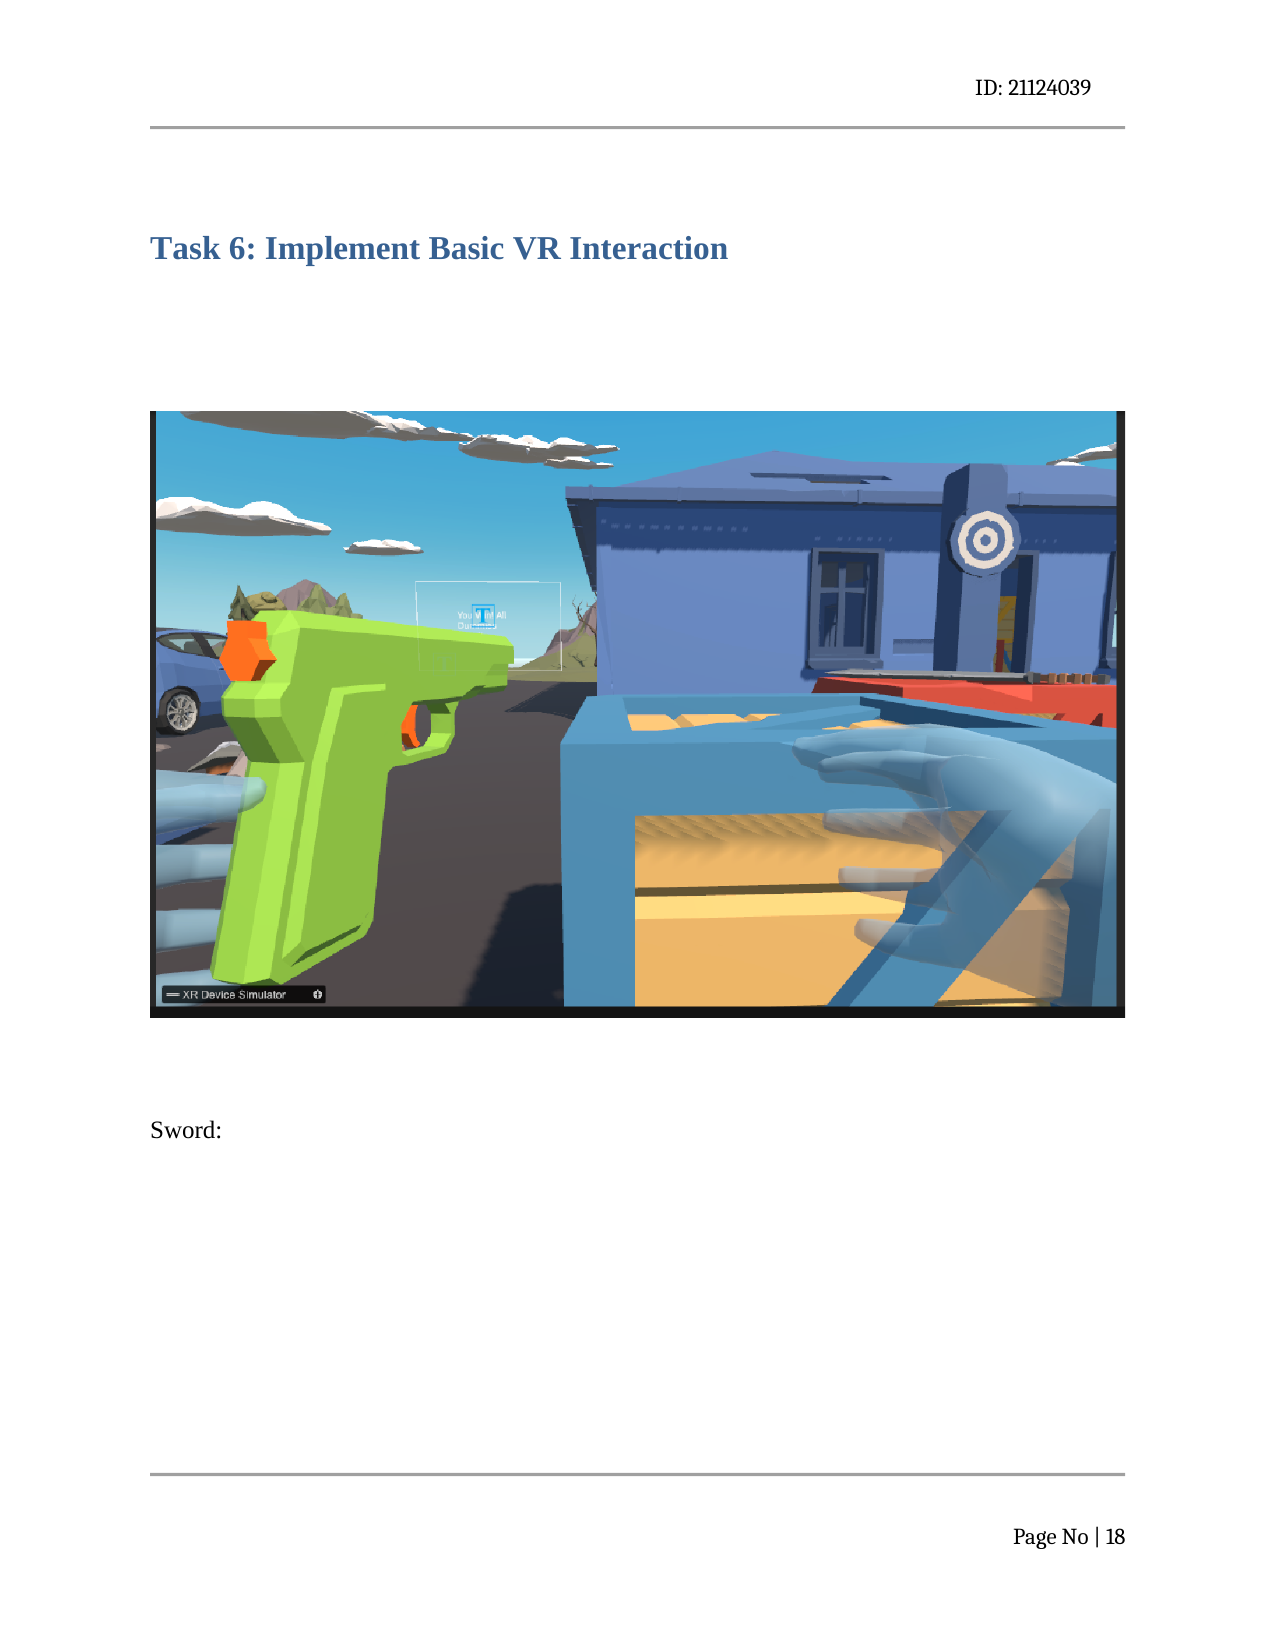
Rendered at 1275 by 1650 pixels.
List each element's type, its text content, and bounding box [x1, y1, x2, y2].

subtitle Task 6: Implement Basic VR Interaction [150, 228, 1125, 266]
picture [150, 411, 1125, 1018]
text Sword: [150, 1116, 1125, 1144]
